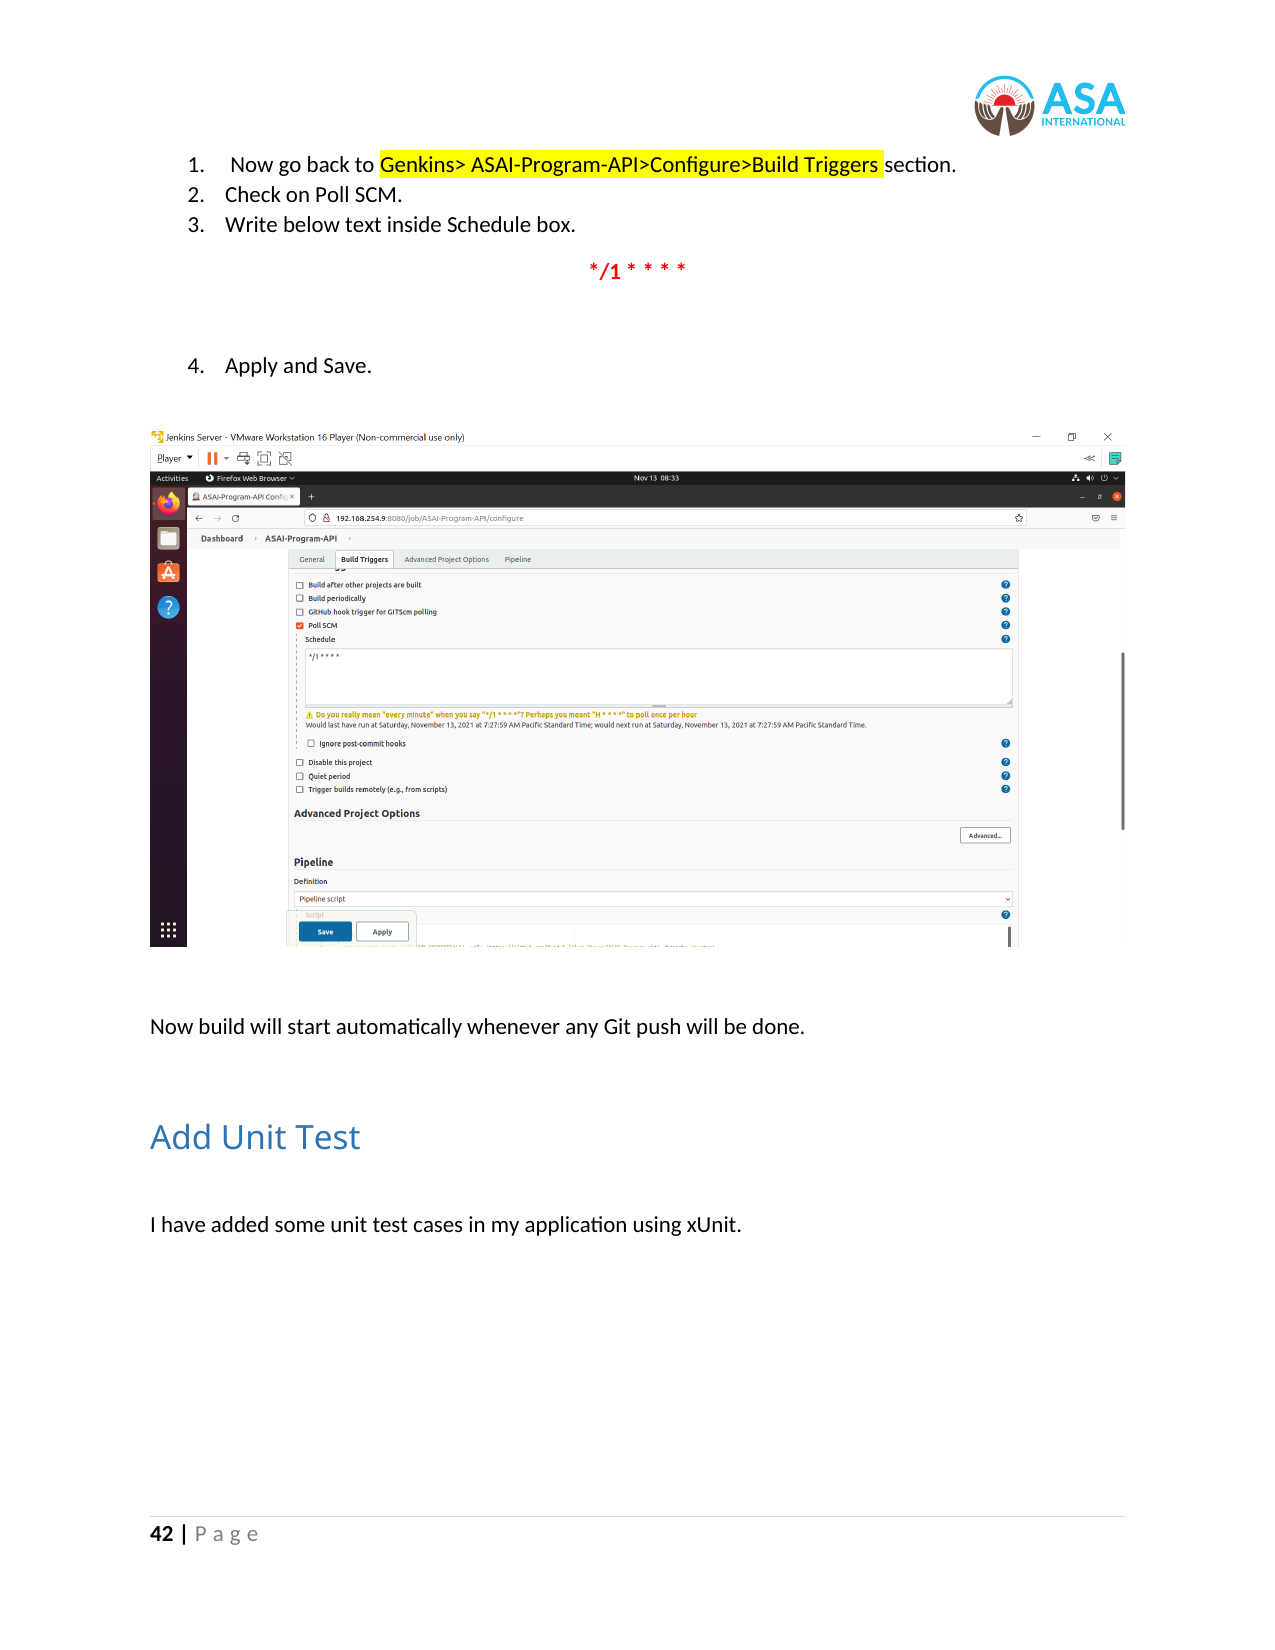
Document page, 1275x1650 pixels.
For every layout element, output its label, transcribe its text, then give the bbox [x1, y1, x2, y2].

text */1 * * * * [150, 257, 1125, 285]
list Apply and Save. [187, 351, 1125, 409]
picture [973, 75, 1125, 138]
picture [150, 428, 1125, 947]
subtitle Add Unit Test [150, 1114, 1125, 1159]
list Now go back to Genkins> ASAI-Program-API>Configure>Build Triggers section. [187, 150, 380, 178]
list Write below text inside Schedule box. [187, 210, 1125, 238]
text Now build will start automatically whenever any Git push will be done. [150, 1012, 1125, 1040]
list Now go back to Genkins> ASAI-Program-API>Configure>Build Triggers section. [884, 150, 1125, 178]
text I have added some unit test cases in my application using xUnit. [150, 1210, 1125, 1238]
list Check on Poll SCM. [187, 180, 1125, 208]
